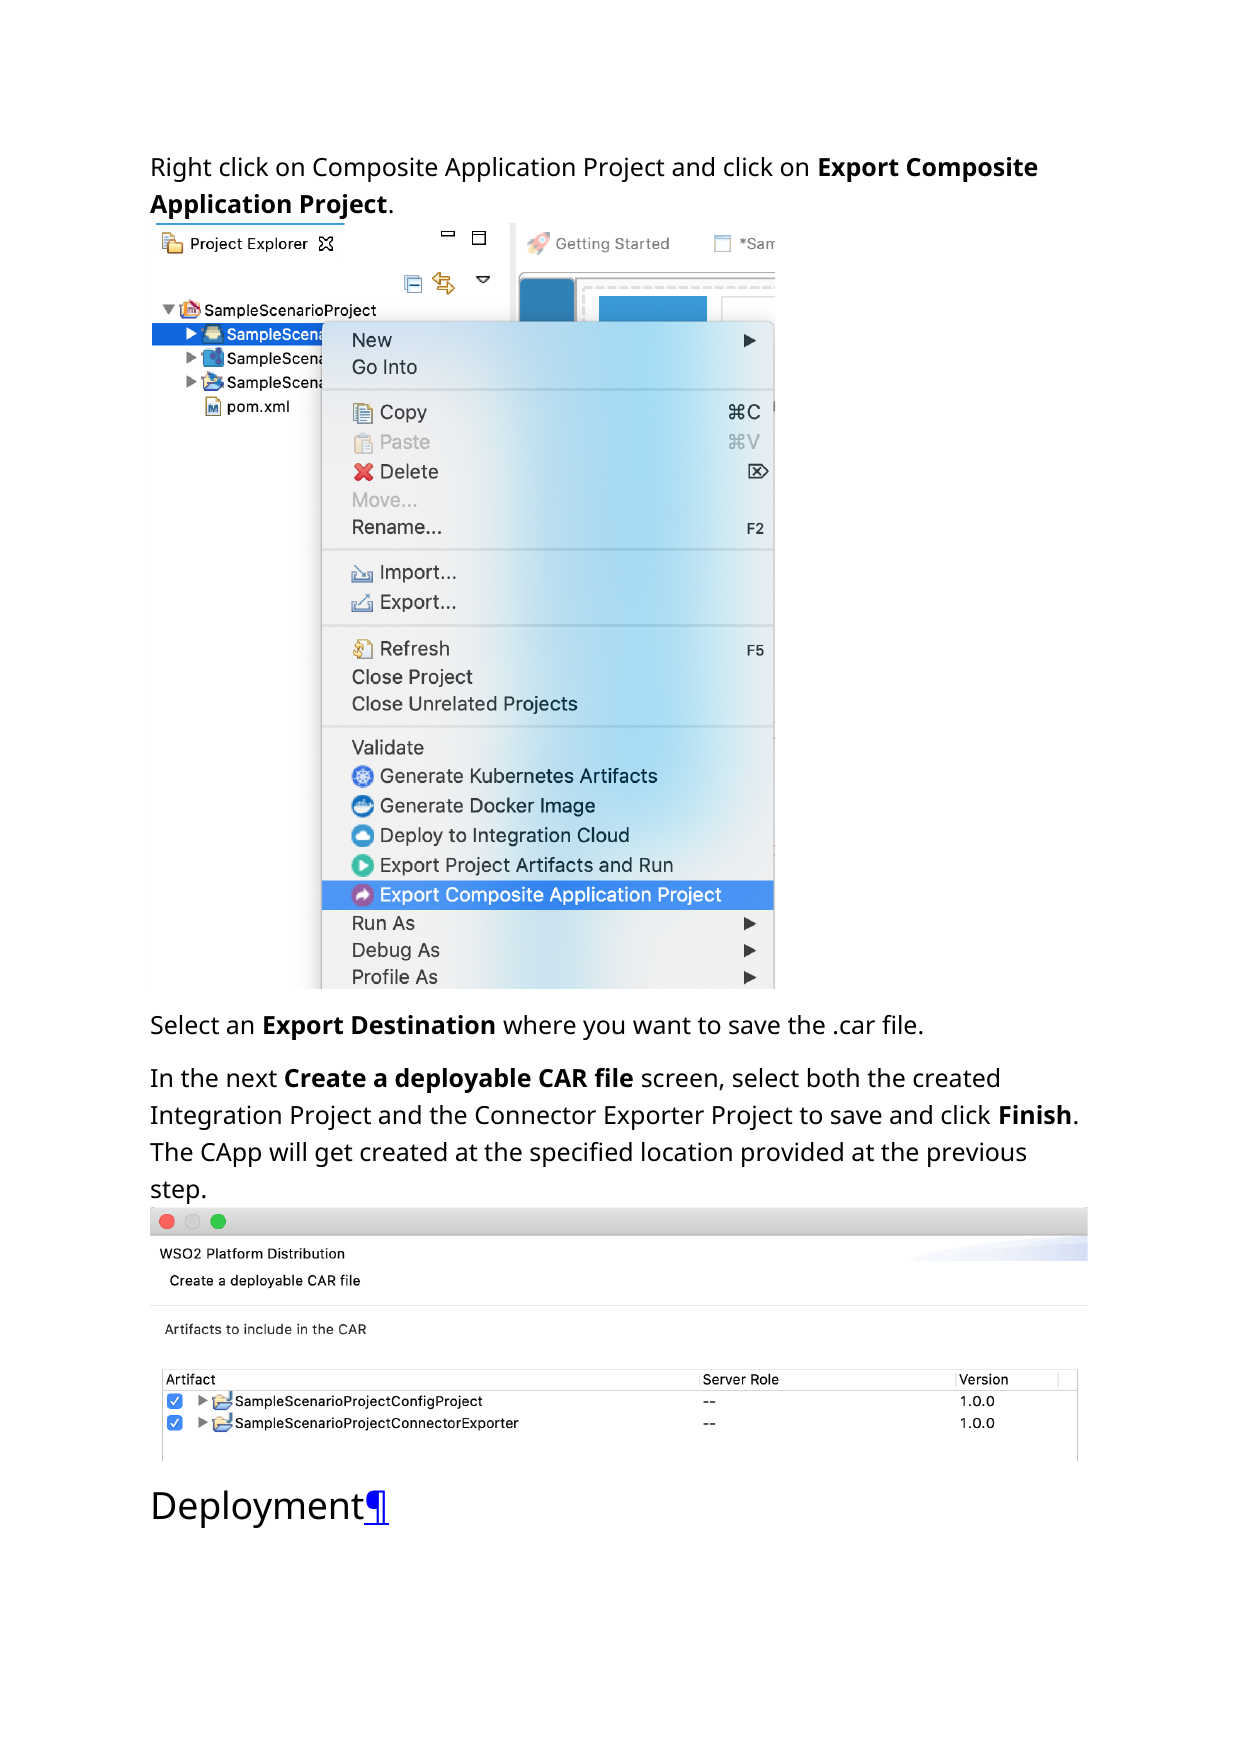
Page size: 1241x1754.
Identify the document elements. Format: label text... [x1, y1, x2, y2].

picture [150, 1207, 1088, 1461]
picture [150, 223, 775, 989]
text Select an Export Destination where you want to save the .car file. [150, 1007, 1090, 1042]
text Deployment¶ [150, 1479, 1090, 1531]
